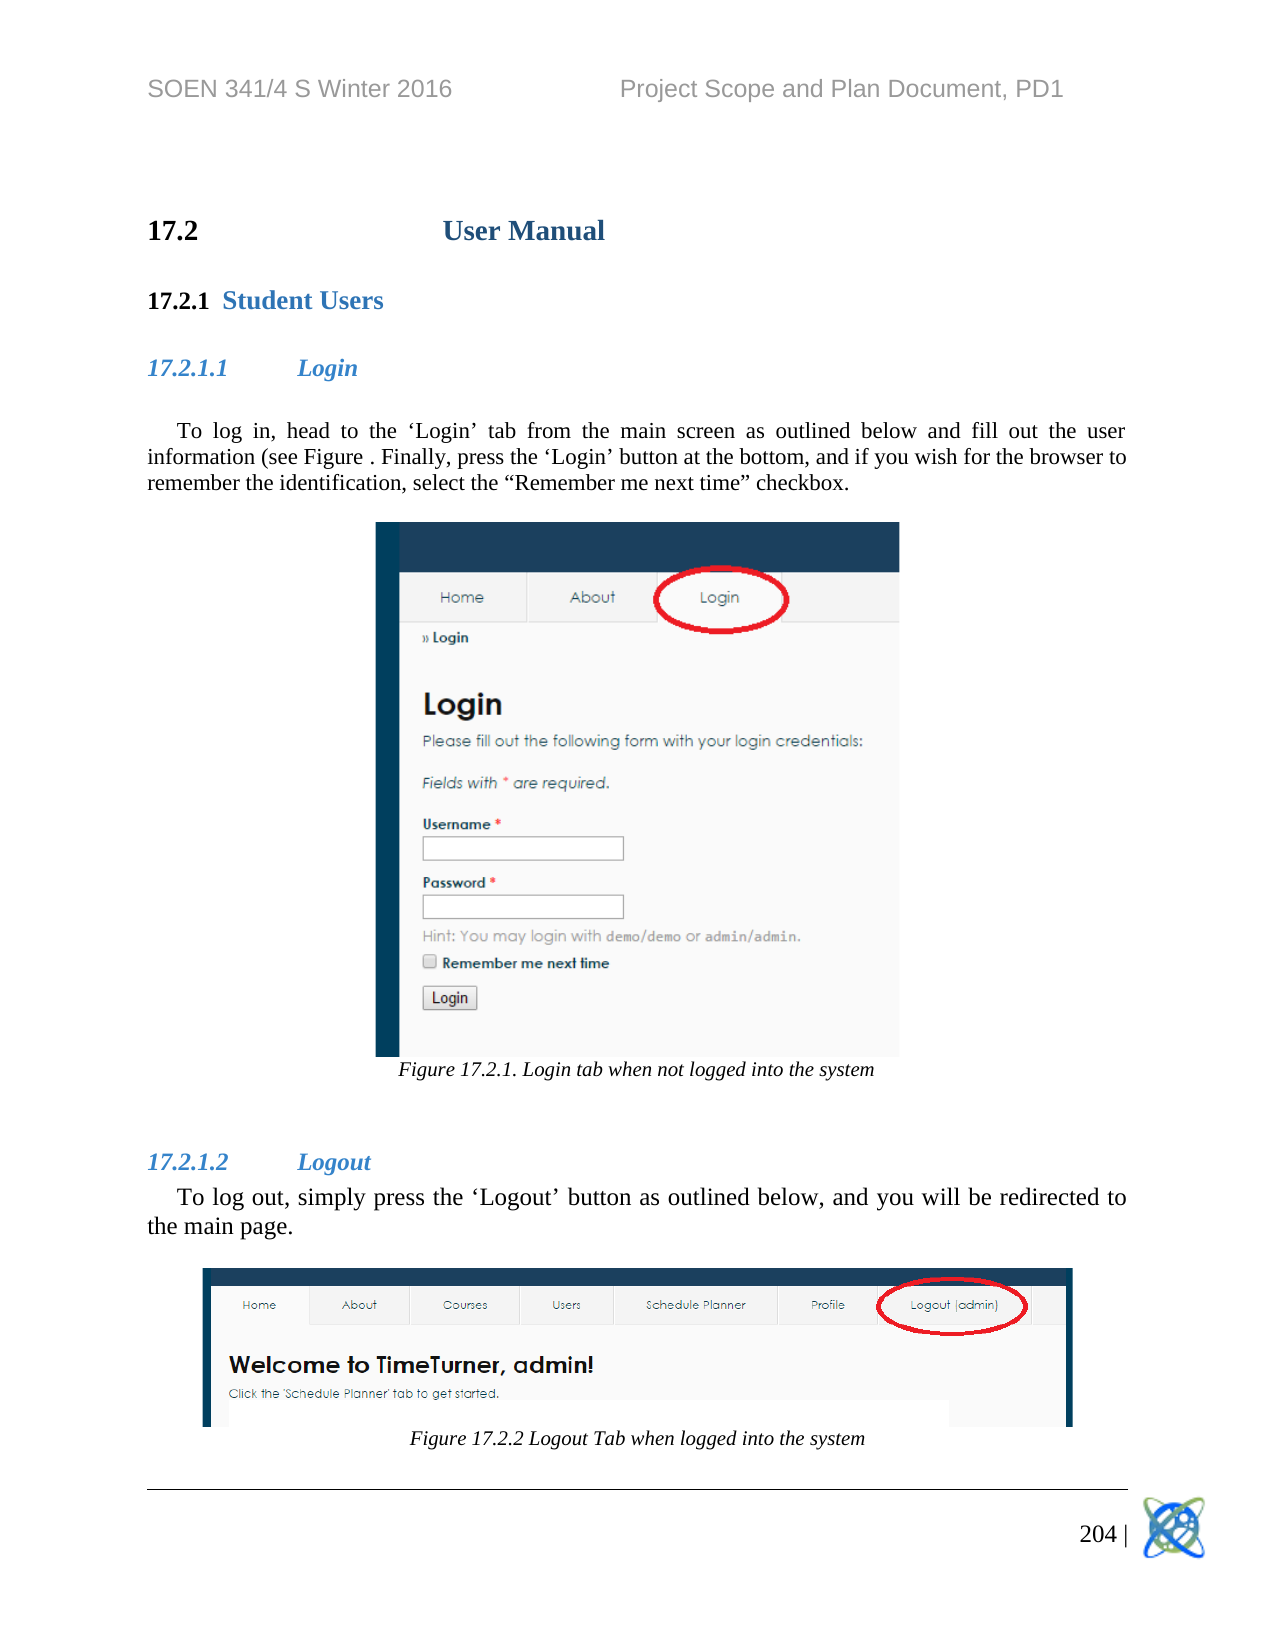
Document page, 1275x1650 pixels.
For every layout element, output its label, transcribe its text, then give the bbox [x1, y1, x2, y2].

picture [400, 522, 900, 1057]
text To log out, simply press the ‘Logout’ button as outlined below, and you will be redirected to the main page. [147, 1182, 1128, 1240]
text Student Users [147, 284, 1128, 315]
text To log in, head to the ‘Login’ tab from the main screen as outlined below and fill out the user information (see Figure . Finally, press the ‘Login’ button at the bottom, and if you wish for the browser to remember the identification, select the “Remember me next time” checkbox. [147, 417, 1128, 496]
text Logout [147, 1147, 1128, 1176]
text Login [147, 353, 1128, 382]
subtitle User Manual [147, 213, 1128, 247]
text Figure 17.2.1. Login tab when not logged into the system [147, 1057, 1128, 1081]
picture [1123, 1490, 1224, 1566]
picture [212, 1268, 1065, 1427]
text Figure 17.2.2 Logout Tab when logged into the system [147, 1426, 1128, 1450]
